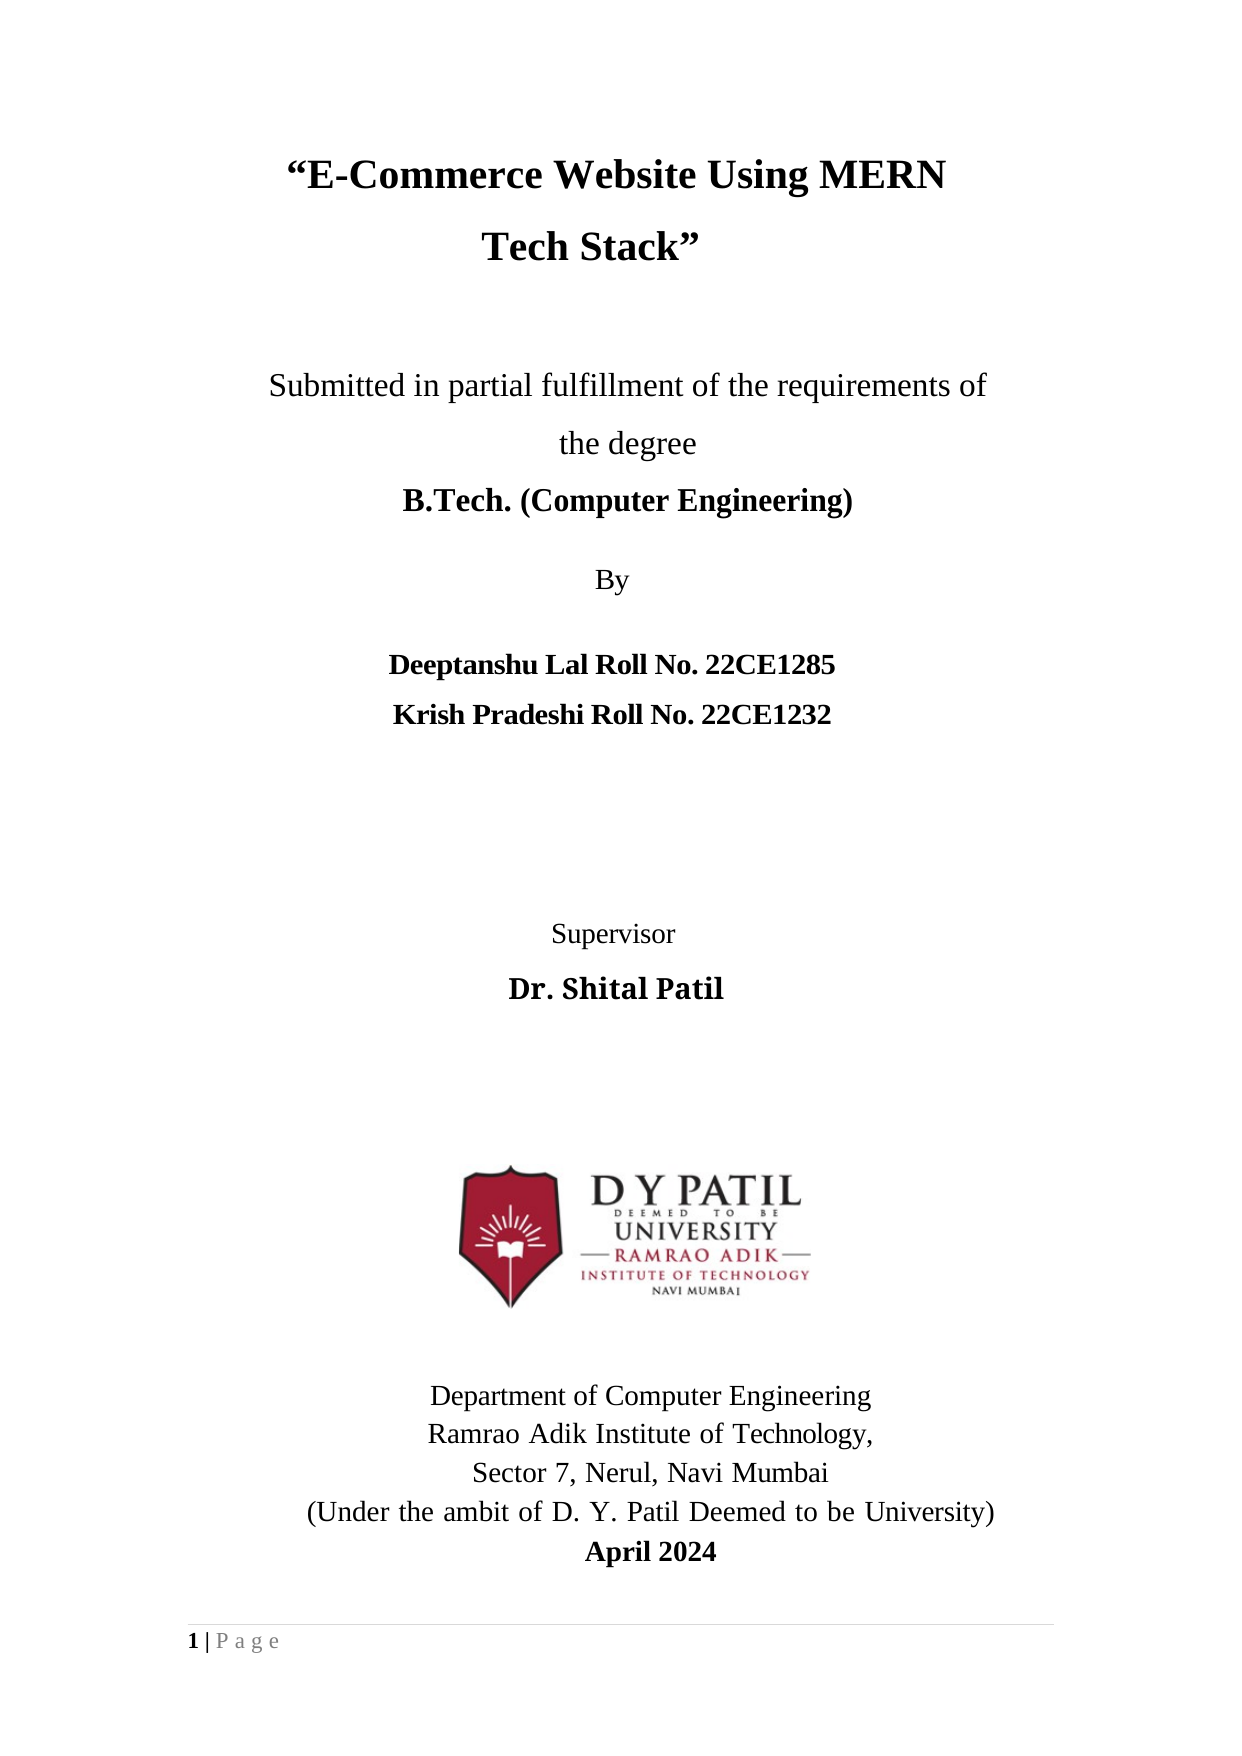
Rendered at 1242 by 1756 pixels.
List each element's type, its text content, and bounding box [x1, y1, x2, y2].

text (Under the ambit of D. Y. Patil Deemed to be University) [289, 1494, 1012, 1528]
text Submitted in partial fulfillment of the requirements of the degree [262, 366, 993, 461]
text April 2024 [289, 1534, 1012, 1568]
text “E-Commerce Website Using MERN Tech Stack” [187, 150, 993, 270]
text Dr. Shital Patil [187, 968, 1044, 1008]
text Sector 7, Nerul, Navi Mumbai [246, 1455, 1054, 1488]
text By [253, 568, 971, 594]
text Krish Pradeshi Roll No. 22CE1232 [253, 697, 971, 731]
text Department of Computer Engineering Ramrao Adik Institute of Technology, [419, 1378, 882, 1450]
text B.Tech. (Computer Engineering) [262, 481, 993, 519]
text Deeptanshu Lal Roll No. 22CE1285 [253, 647, 971, 681]
text Supervisor [255, 916, 971, 950]
picture [458, 1164, 812, 1309]
